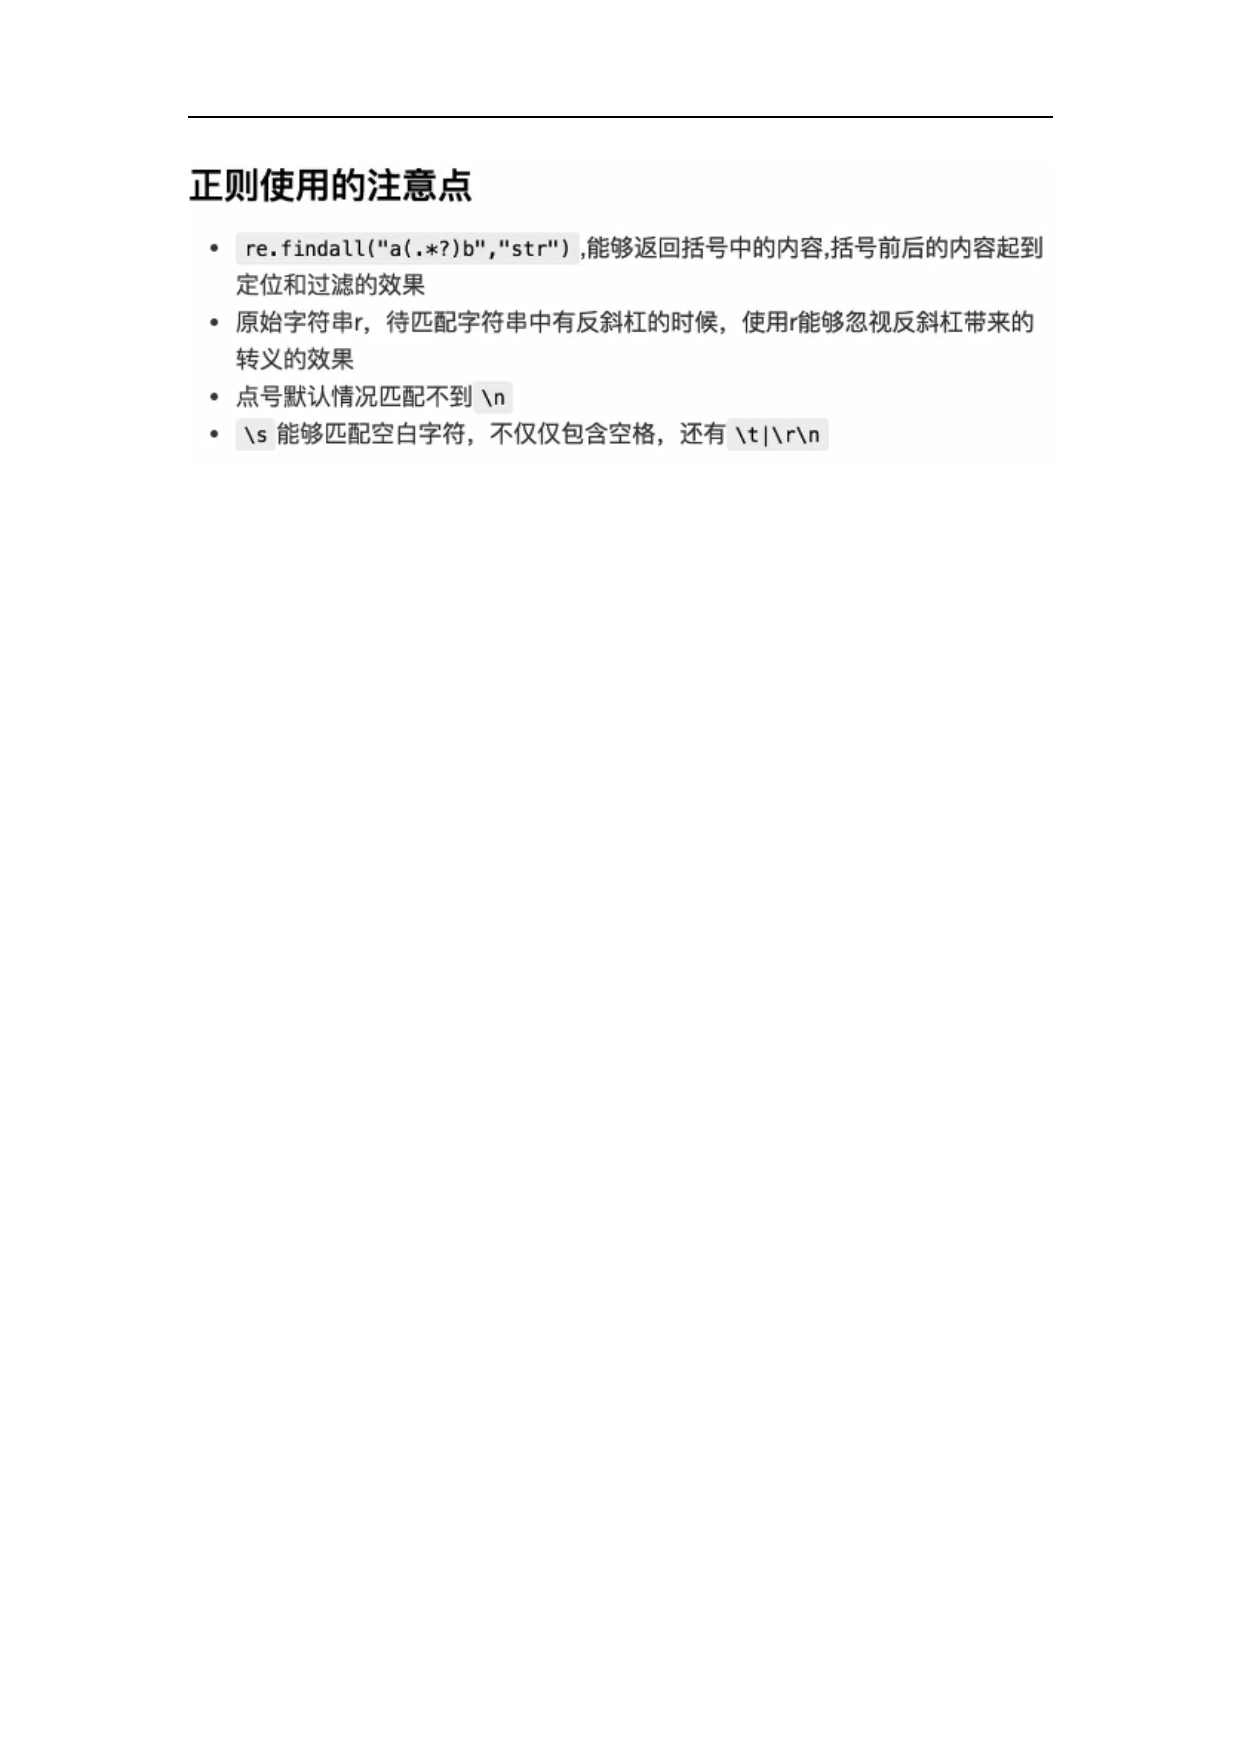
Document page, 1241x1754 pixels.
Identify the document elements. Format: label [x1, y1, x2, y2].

picture [187, 162, 1053, 466]
